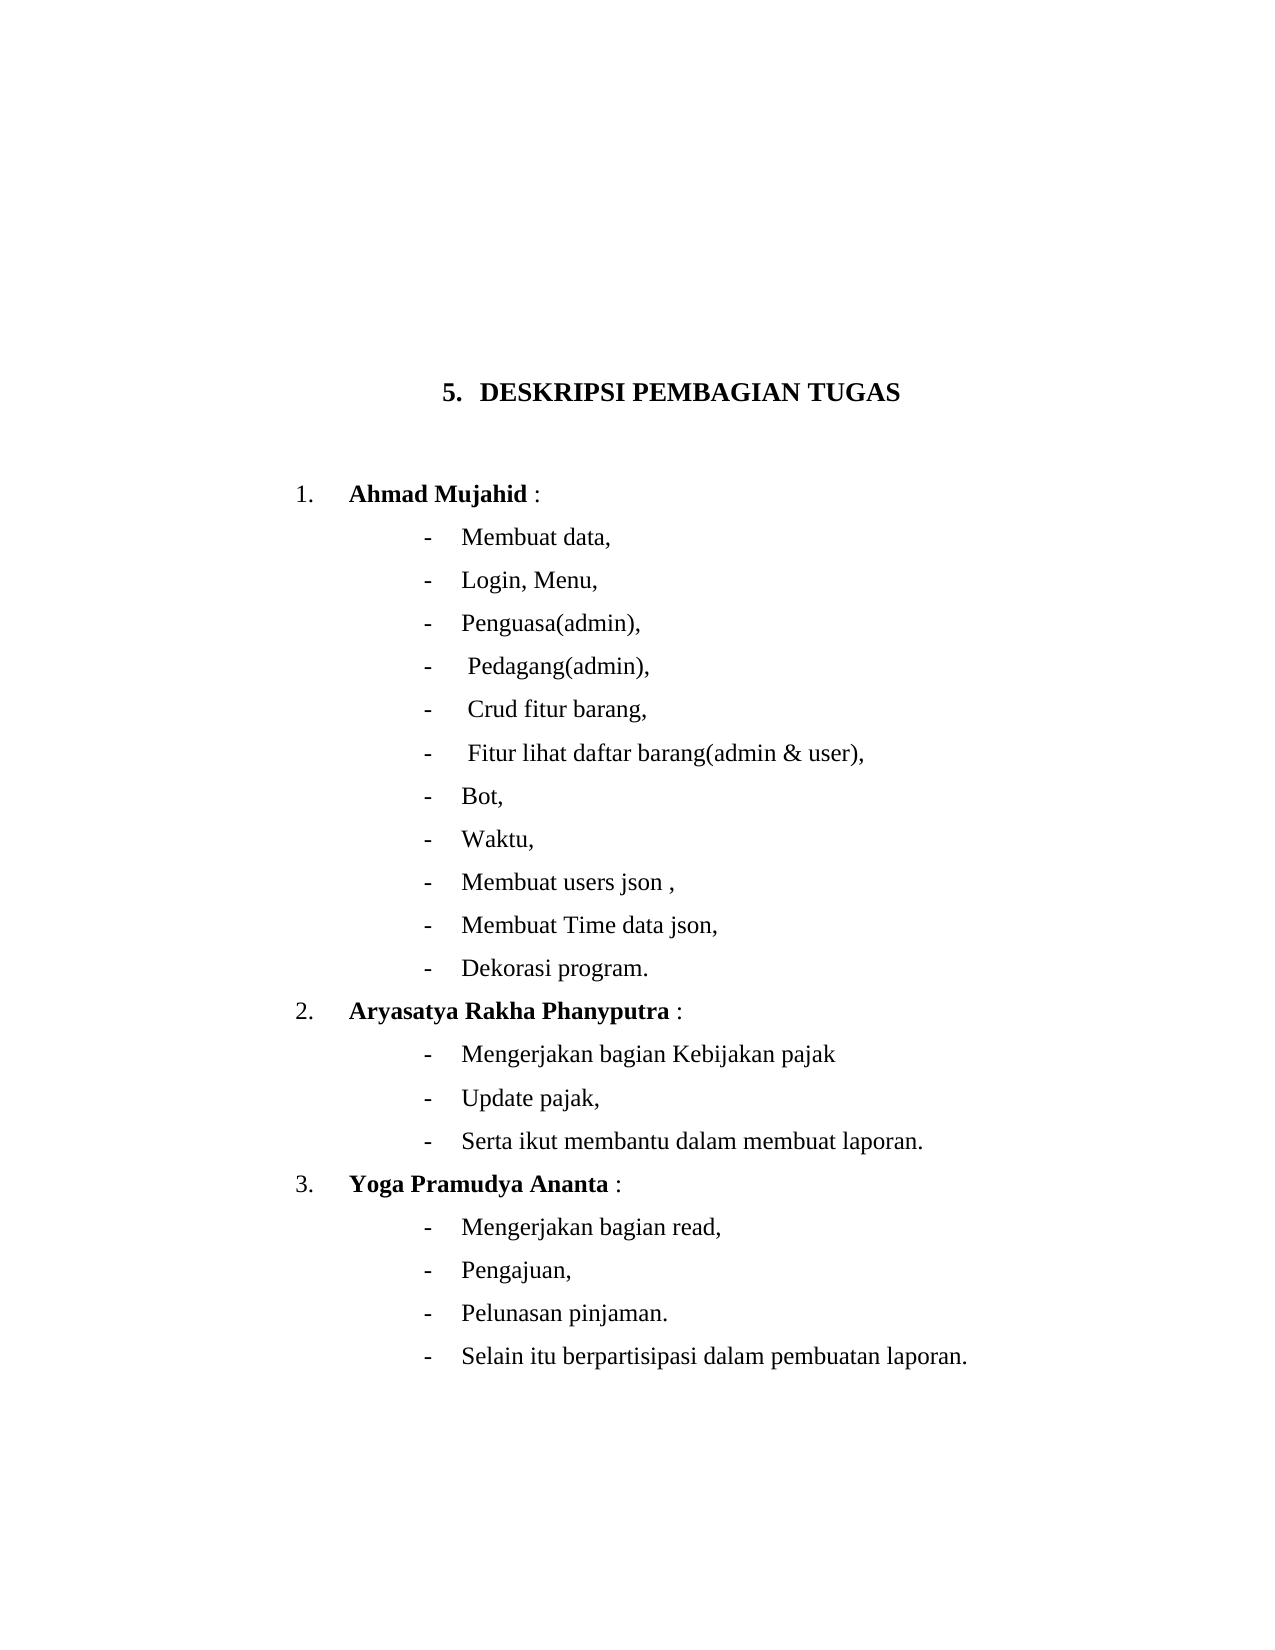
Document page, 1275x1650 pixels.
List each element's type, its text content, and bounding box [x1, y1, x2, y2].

list Fitur lihat daftar barang(admin & user), [424, 738, 1098, 766]
list Membuat data, [424, 522, 1098, 551]
list Update pajak, [424, 1083, 1098, 1111]
list Crud fitur barang, [424, 694, 1098, 723]
list Penguasa(admin), [424, 608, 1098, 637]
list Pelunasan pinjaman. [424, 1298, 1098, 1327]
list Dekorasi program. [424, 953, 1098, 982]
list Membuat Time data json, [424, 910, 1098, 939]
list Serta ikut membantu dalam membuat laporan. [424, 1126, 1098, 1154]
list Mengerjakan bagian read, [424, 1212, 1098, 1241]
list Bot, [424, 781, 1098, 809]
list Waktu, [424, 824, 1098, 853]
list Pedagang(admin), [424, 651, 1098, 680]
list Login, Menu, [424, 565, 1098, 594]
list Mengerjakan bagian Kebijakan pajak [424, 1039, 1098, 1068]
list Pengajuan, [424, 1255, 1098, 1284]
list Aryasatya Rakha Phanyputra : [295, 996, 1098, 1025]
list Selain itu berpartisipasi dalam pembuatan laporan. [424, 1341, 1098, 1370]
list Membuat users json , [424, 867, 1098, 896]
subtitle DESKRIPSI PEMBAGIAN TUGAS [274, 377, 1098, 408]
list Ahmad Mujahid : [295, 479, 1098, 508]
list Yoga Pramudya Ananta : [295, 1169, 1098, 1198]
